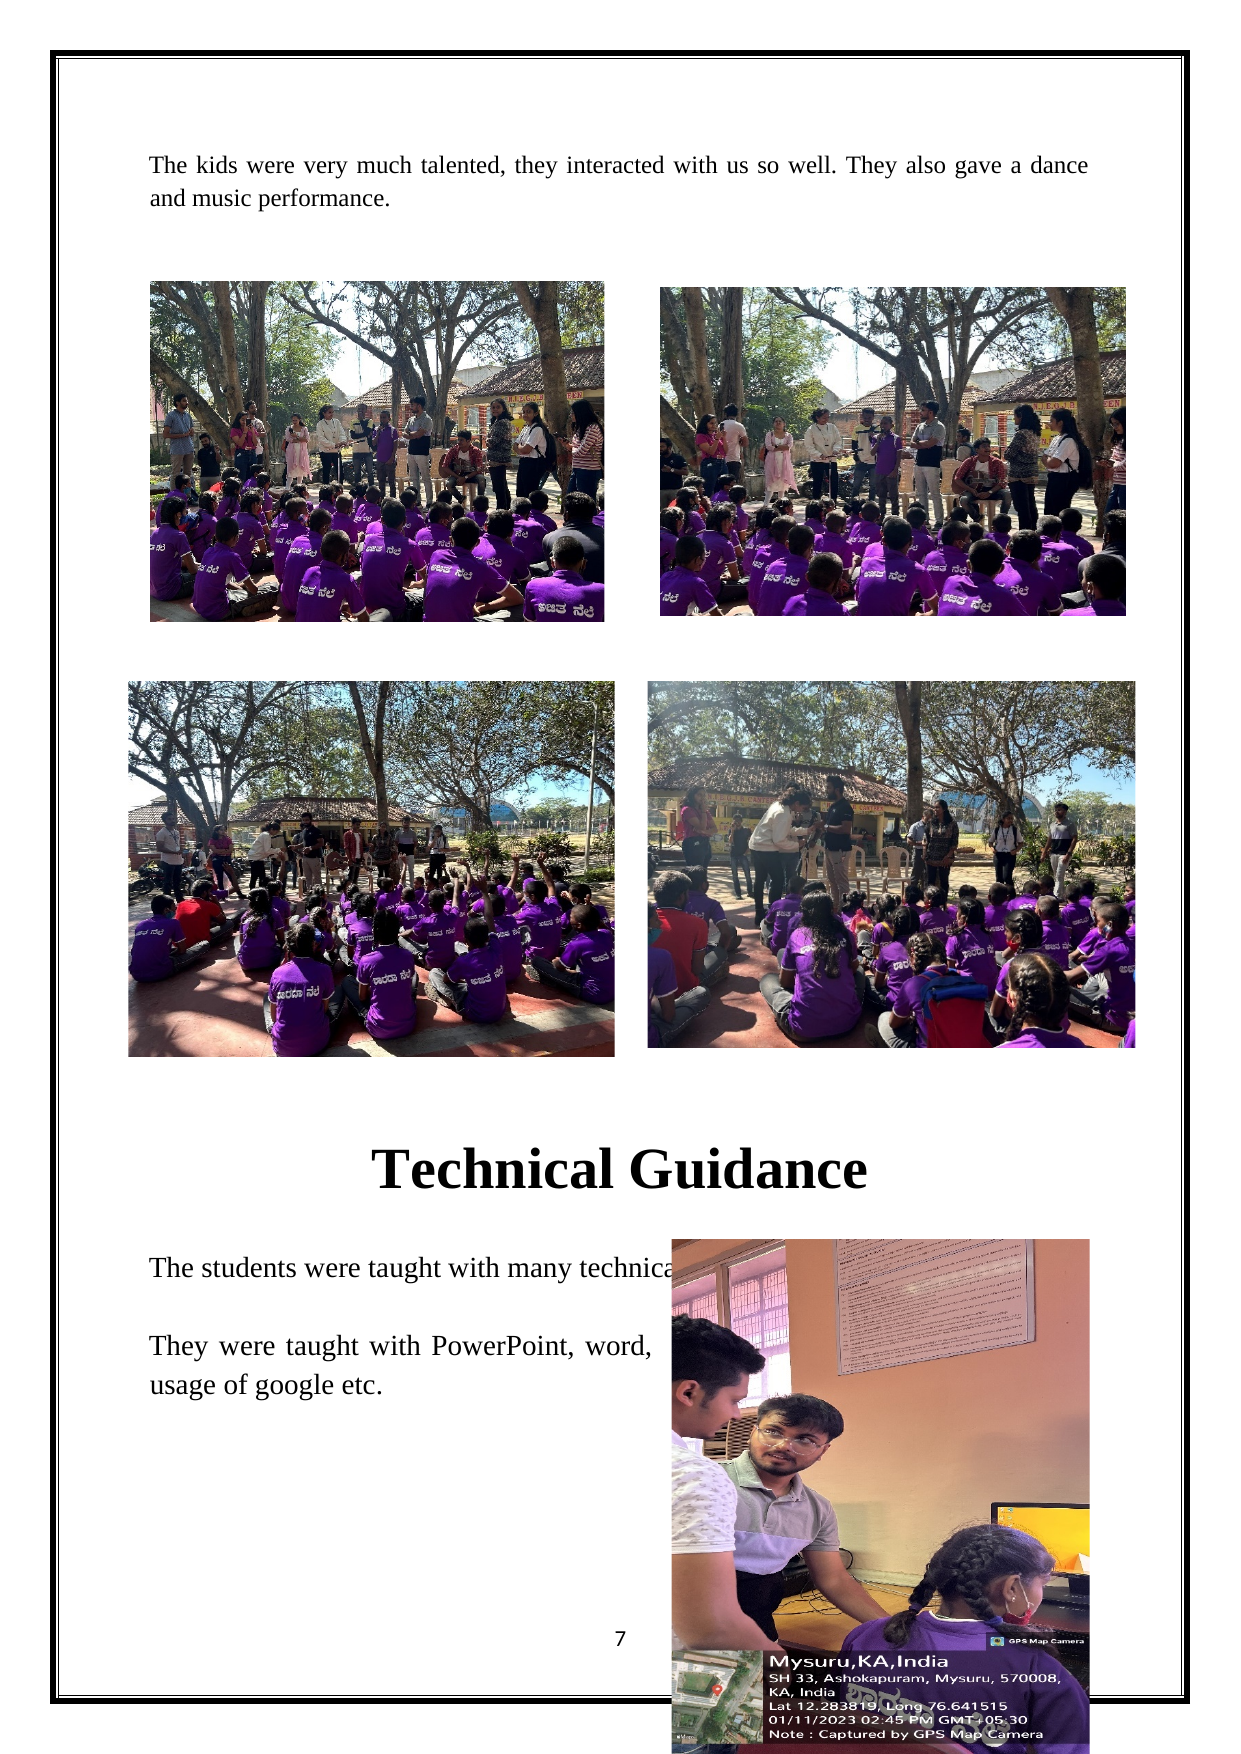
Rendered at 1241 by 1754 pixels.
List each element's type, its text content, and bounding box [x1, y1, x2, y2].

text The kids were very much talented, they interacted with us so well. They also gave a dance and music performance. [148, 150, 1090, 212]
picture [647, 681, 1136, 1048]
picture [671, 1239, 1090, 1754]
text The students were taught with many technical software used in day-to-day life. [148, 1251, 671, 1284]
picture [660, 287, 1126, 616]
picture [150, 281, 605, 622]
text Technical Guidance [150, 1134, 1090, 1201]
picture [128, 681, 615, 1057]
text They were taught with PowerPoint, word, usage of google etc. [148, 1328, 671, 1401]
